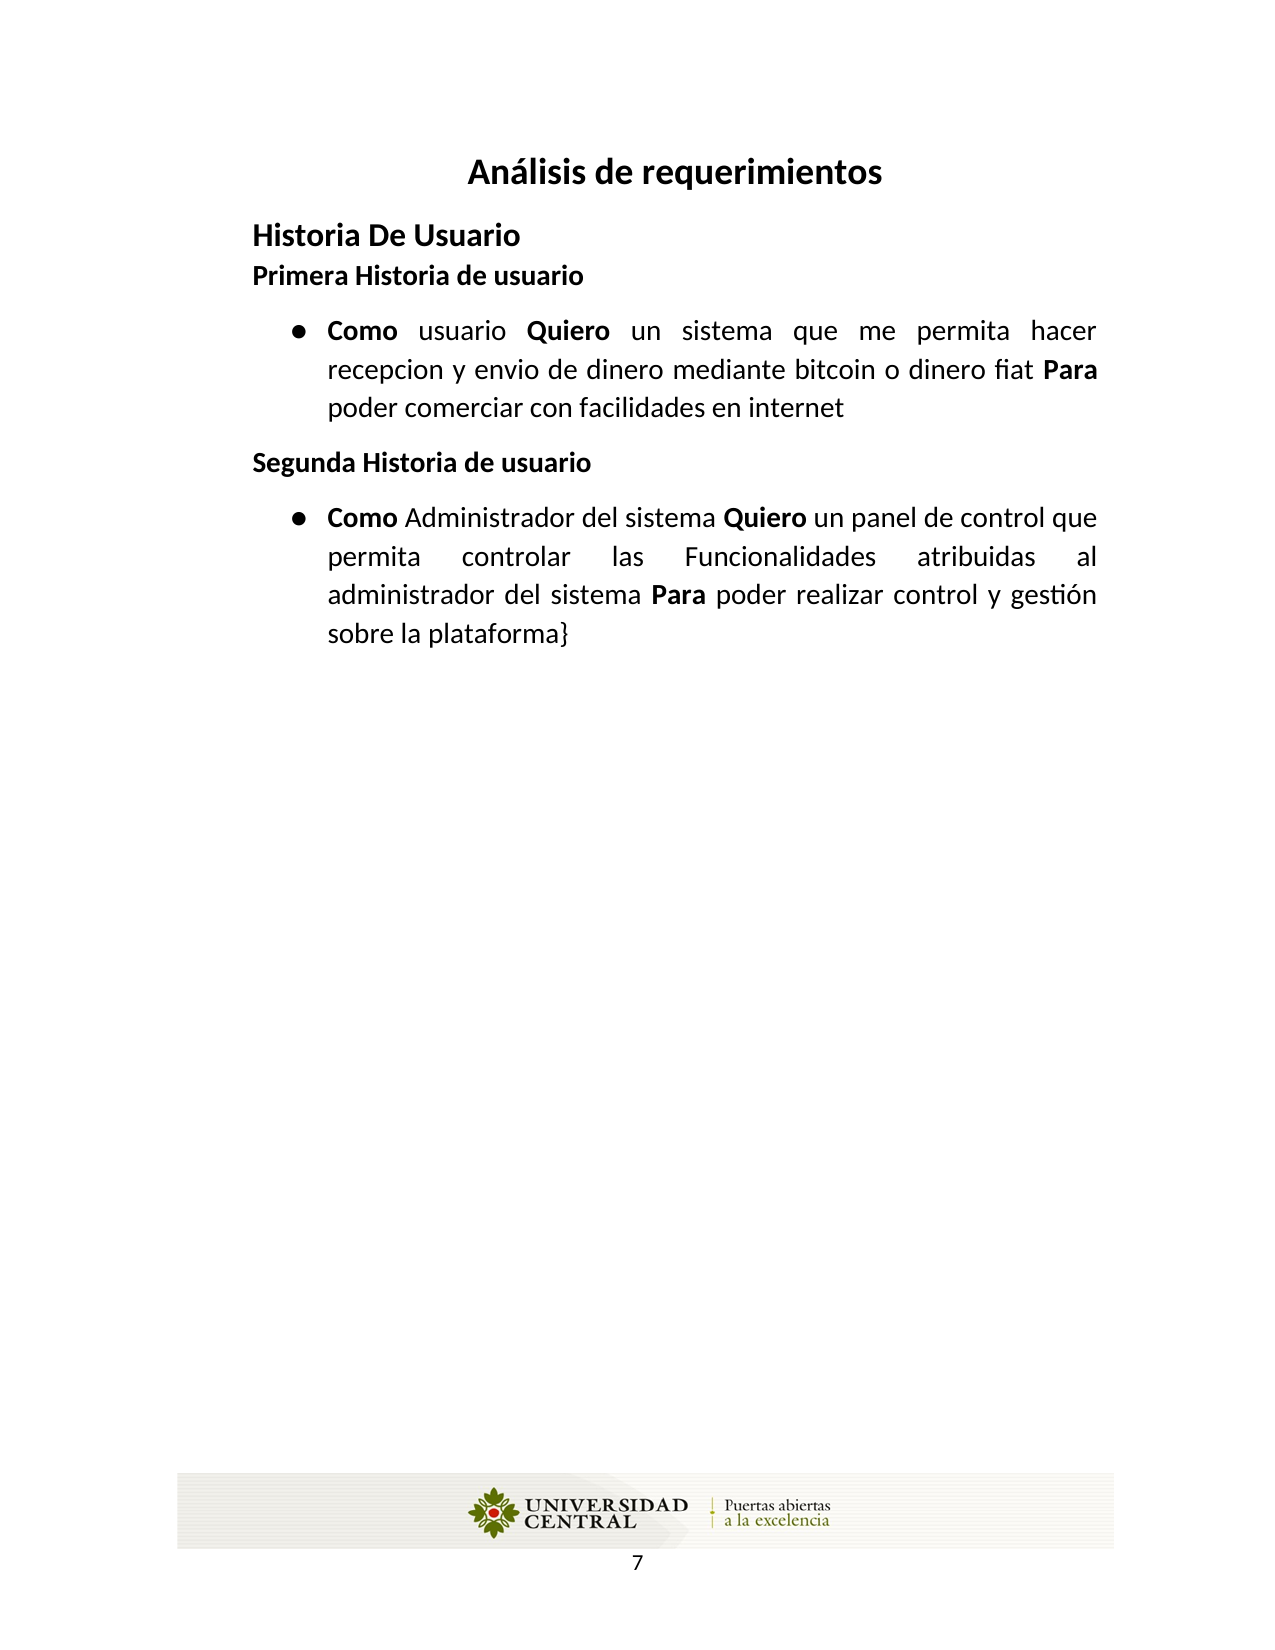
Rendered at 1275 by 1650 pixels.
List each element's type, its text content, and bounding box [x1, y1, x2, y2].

text Historia De Usuario Primera Historia de usuario [252, 214, 1098, 293]
text Análisis de requerimientos [252, 148, 1098, 193]
list Como usuario Quiero un sistema que me permita hacer recepcion y envio de dinero mediante bitcoin o dinero fiat Para poder comerciar con facilidades en internet [290, 312, 1098, 425]
list Como Administrador del sistema Quiero un panel de control que permita controlar las Funcionalidades atribuidas al administrador del sistema Para poder realizar control y gestión sobre la plataforma} [290, 499, 1098, 650]
picture [177, 1473, 1115, 1549]
text Segunda Historia de usuario [252, 444, 1098, 480]
